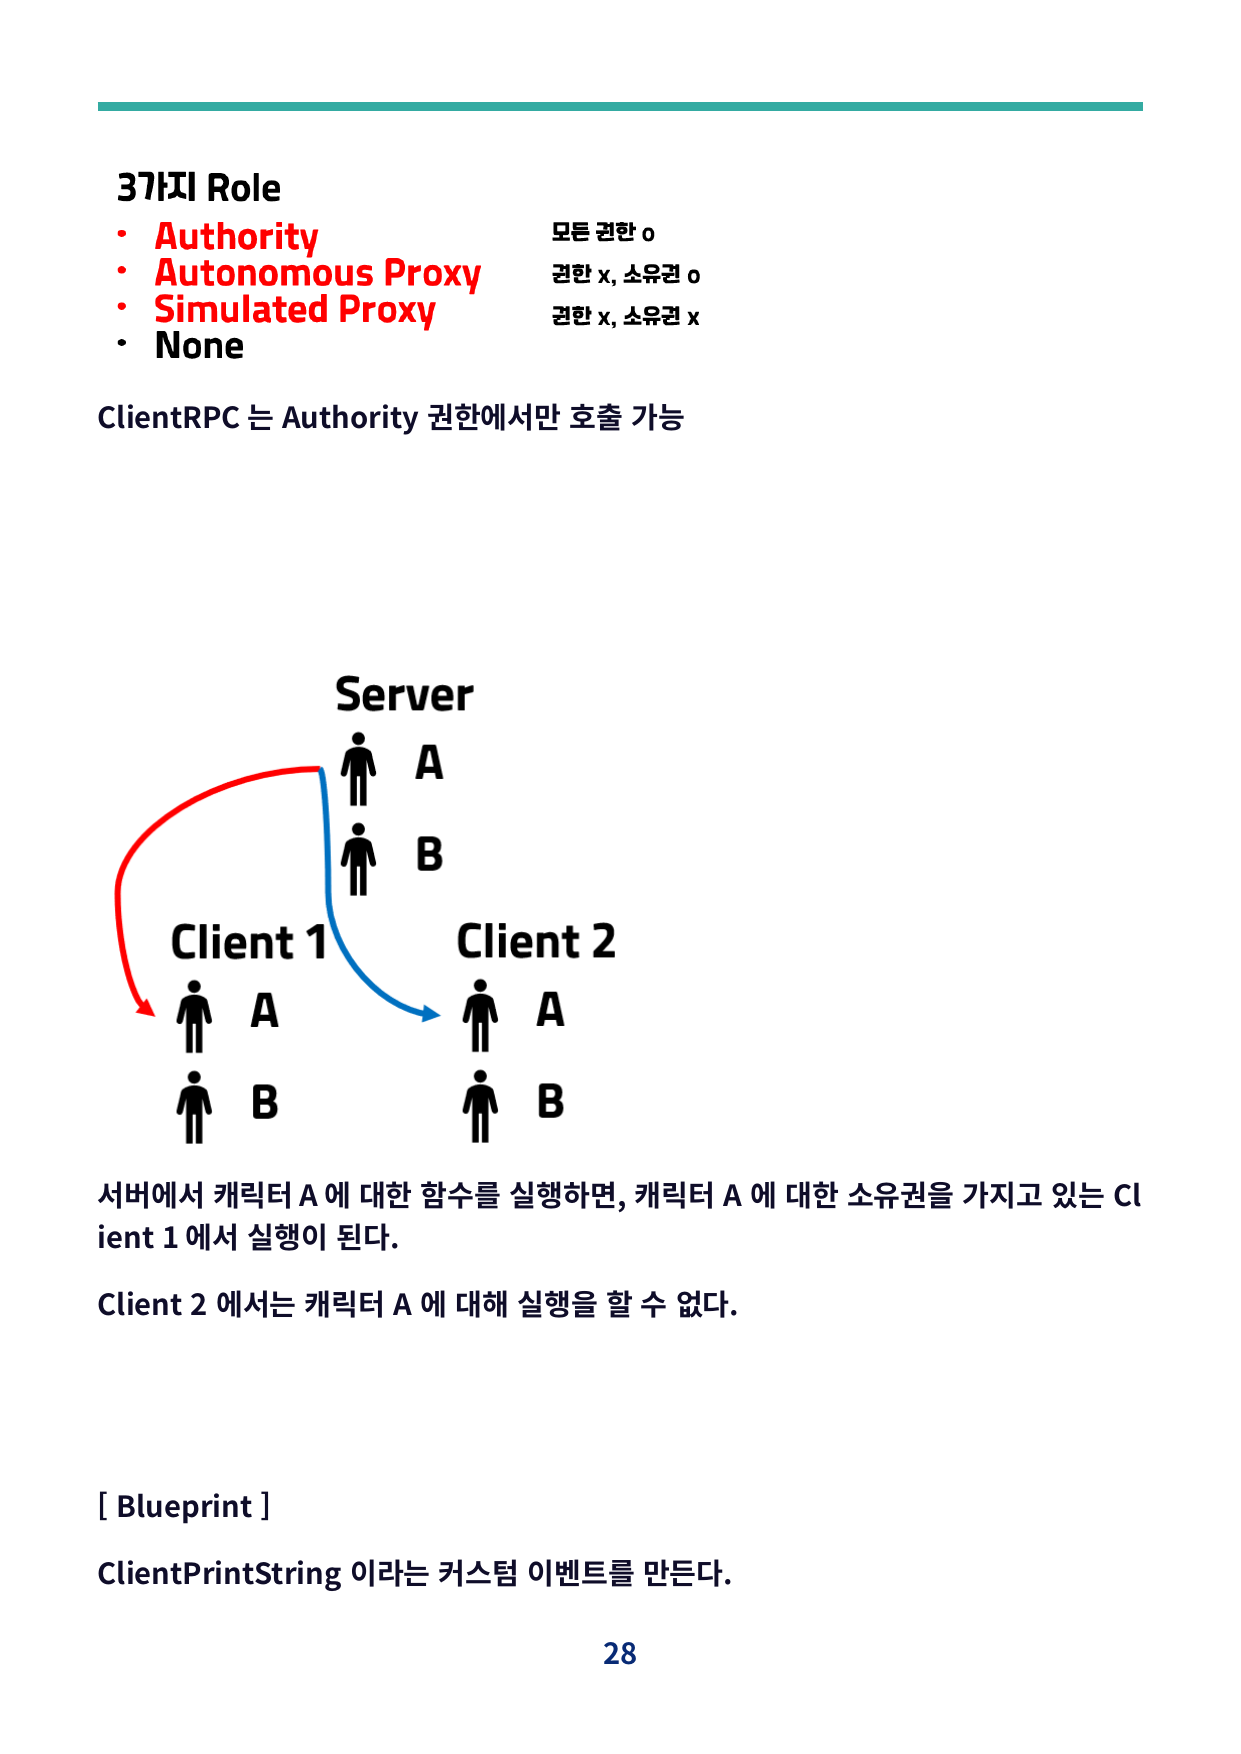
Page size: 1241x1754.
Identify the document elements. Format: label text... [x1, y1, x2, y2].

subtitle ClientRPC는 Authority 권한에서만 호출 가능 [97, 395, 1143, 437]
subtitle Client 2 에서는 캐릭터 A 에 대해 실행을 할 수 없다. [97, 1282, 1143, 1324]
picture [97, 156, 719, 370]
subtitle ClientPrintString 이라는 커스텀 이벤트를 만든다. [97, 1551, 1143, 1593]
subtitle 서버에서 캐릭터A에 대한 함수를 실행하면, 캐릭터 A 에 대한 소유권을 가지고 있는 Client 1에서 실행이 된다. [97, 1172, 1143, 1257]
picture [97, 664, 644, 1148]
subtitle [ Blueprint ] [97, 1484, 1143, 1526]
